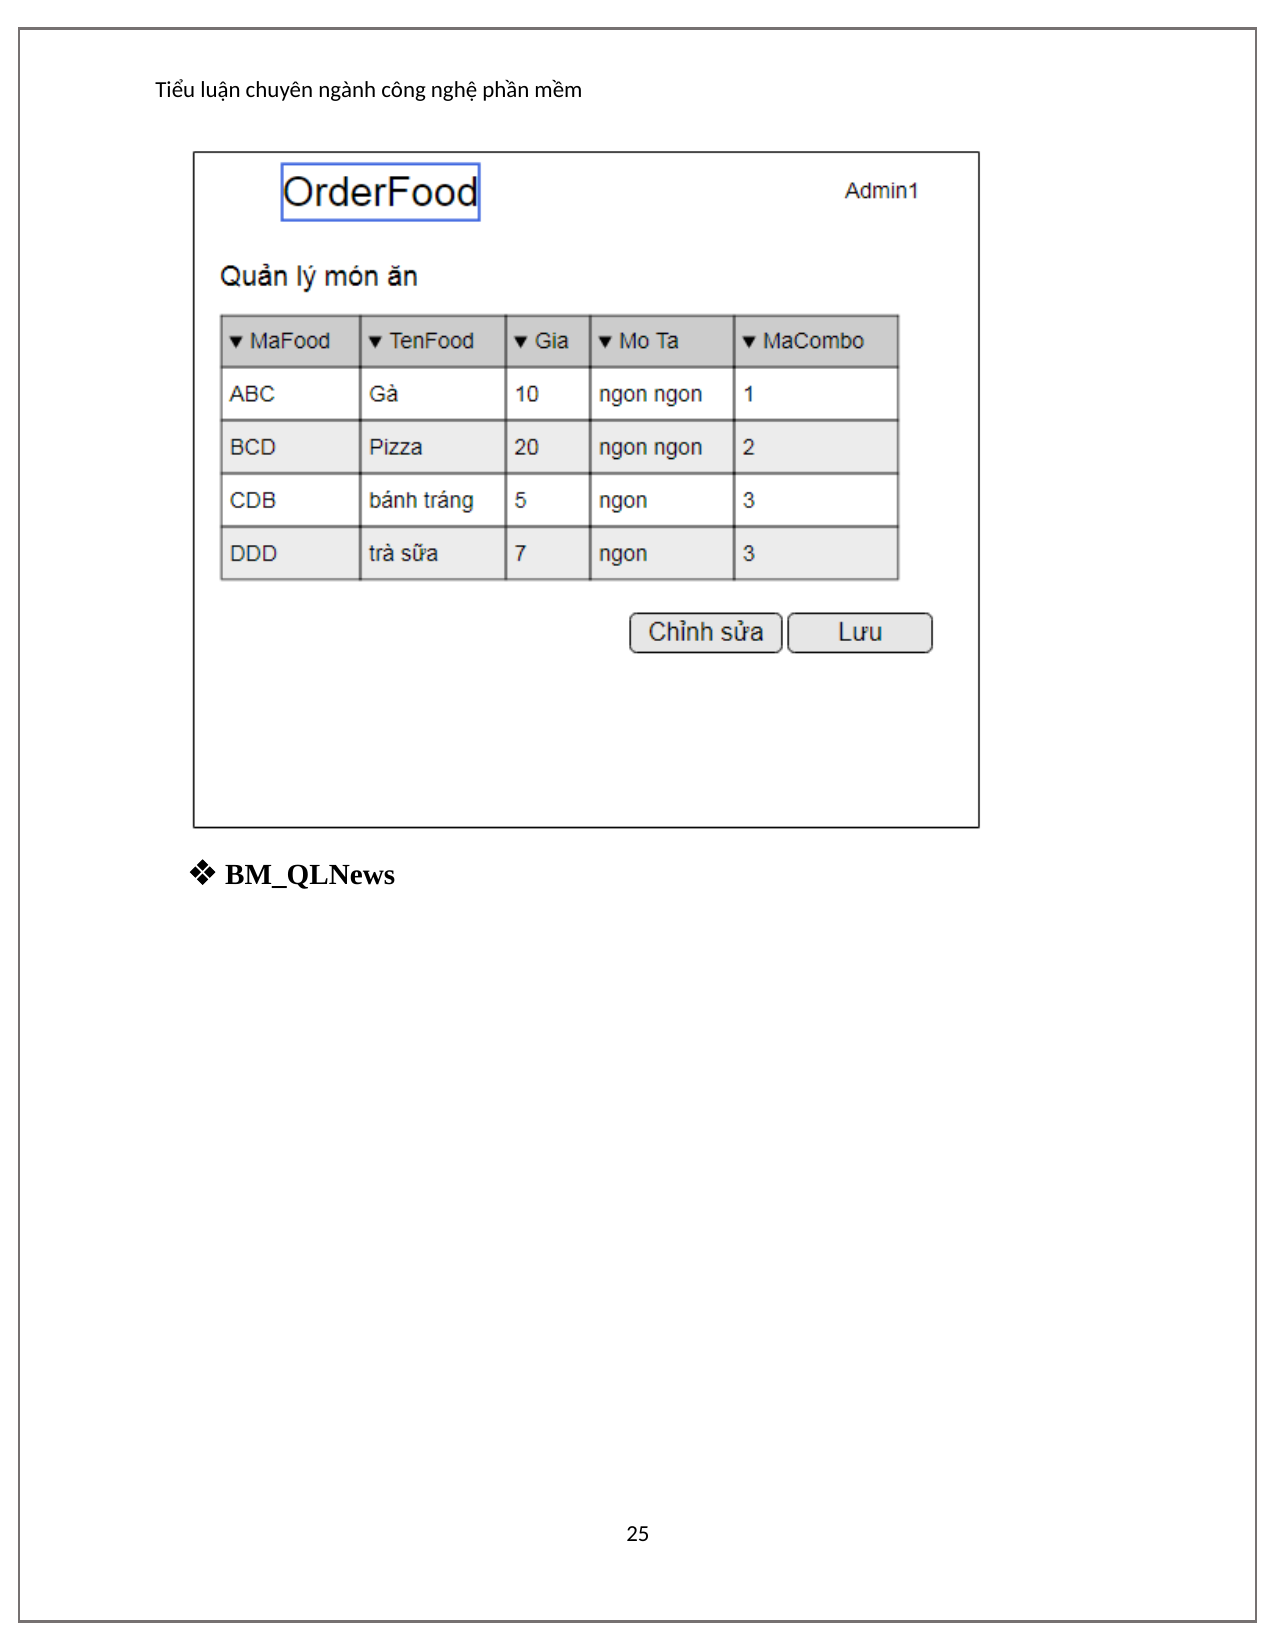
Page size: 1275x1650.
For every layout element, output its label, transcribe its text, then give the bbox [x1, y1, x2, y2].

picture [187, 150, 991, 838]
list BM_QLNews [187, 857, 1125, 891]
